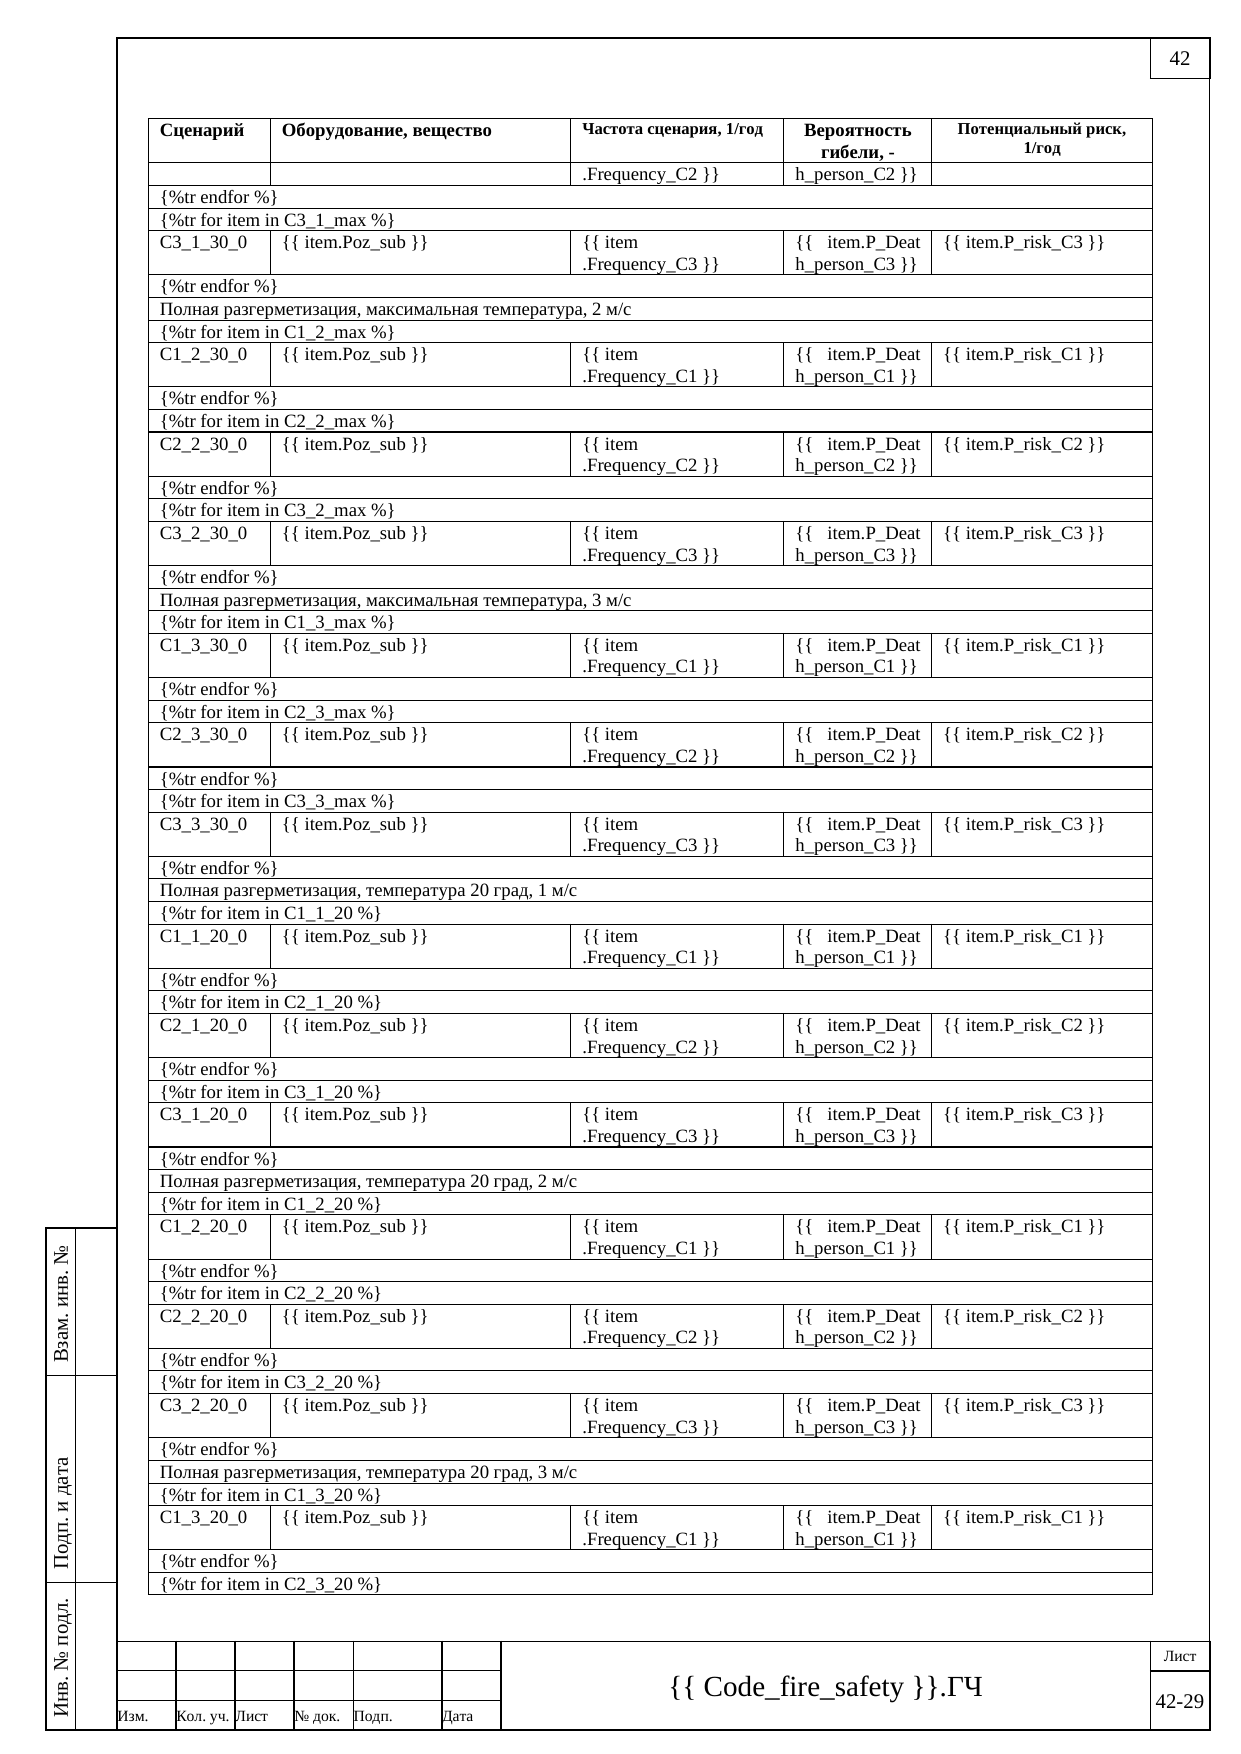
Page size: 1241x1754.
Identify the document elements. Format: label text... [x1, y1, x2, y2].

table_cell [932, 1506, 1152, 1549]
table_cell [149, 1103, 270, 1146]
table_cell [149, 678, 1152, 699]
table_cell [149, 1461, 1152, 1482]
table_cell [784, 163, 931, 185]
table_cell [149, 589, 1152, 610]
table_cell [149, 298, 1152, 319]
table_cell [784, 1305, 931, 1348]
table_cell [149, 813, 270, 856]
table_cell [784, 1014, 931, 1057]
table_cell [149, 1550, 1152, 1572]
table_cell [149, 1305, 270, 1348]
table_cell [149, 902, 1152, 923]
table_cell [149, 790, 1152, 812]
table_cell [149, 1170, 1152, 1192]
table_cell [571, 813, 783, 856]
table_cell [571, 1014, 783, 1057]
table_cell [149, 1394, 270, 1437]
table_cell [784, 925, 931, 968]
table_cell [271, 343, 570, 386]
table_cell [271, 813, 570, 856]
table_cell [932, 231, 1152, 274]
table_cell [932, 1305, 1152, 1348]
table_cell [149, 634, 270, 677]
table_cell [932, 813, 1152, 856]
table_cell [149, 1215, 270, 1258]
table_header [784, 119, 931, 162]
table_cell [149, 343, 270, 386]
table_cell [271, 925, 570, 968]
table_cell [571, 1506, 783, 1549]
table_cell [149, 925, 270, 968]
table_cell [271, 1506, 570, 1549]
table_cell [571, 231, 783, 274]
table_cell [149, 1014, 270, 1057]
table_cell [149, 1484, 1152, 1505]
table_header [271, 119, 570, 162]
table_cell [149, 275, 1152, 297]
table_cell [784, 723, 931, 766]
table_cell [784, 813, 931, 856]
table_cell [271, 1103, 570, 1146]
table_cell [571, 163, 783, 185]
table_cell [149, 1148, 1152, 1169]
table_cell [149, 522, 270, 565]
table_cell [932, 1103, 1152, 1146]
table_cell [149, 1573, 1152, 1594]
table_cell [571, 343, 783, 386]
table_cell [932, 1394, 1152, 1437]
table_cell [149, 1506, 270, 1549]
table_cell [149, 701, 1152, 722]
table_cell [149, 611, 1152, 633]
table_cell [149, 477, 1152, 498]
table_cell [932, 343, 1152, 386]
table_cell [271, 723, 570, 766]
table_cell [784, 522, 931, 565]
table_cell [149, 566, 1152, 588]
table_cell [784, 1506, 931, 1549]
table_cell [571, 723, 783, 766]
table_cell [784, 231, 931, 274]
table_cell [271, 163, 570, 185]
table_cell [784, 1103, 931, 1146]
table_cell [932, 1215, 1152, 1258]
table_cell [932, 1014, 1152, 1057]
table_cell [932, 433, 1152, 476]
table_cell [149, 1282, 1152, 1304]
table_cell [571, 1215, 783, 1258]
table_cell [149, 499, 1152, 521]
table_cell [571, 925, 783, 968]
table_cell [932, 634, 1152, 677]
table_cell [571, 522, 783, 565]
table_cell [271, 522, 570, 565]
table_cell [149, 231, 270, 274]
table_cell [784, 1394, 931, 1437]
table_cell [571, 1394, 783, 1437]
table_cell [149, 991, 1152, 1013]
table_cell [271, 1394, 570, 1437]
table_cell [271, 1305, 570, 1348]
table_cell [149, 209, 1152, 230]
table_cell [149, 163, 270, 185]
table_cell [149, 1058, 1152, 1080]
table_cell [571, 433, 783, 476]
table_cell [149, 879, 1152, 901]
table_header Сценарий [149, 119, 270, 162]
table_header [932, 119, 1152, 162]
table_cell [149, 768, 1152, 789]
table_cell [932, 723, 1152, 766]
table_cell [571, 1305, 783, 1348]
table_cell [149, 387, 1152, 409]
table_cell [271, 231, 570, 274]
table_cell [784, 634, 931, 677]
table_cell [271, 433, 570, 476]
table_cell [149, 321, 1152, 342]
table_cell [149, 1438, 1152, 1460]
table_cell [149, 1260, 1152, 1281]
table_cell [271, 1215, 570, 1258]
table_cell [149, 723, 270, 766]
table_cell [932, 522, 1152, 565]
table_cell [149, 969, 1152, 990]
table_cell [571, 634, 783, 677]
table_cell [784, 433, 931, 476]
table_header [571, 119, 783, 162]
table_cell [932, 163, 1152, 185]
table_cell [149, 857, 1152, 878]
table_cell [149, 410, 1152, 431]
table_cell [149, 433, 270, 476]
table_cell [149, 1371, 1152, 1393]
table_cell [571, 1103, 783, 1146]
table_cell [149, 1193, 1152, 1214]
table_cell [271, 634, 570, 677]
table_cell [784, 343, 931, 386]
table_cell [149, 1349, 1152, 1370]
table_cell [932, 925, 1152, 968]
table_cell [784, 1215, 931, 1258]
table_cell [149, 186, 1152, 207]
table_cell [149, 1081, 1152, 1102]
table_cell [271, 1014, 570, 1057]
